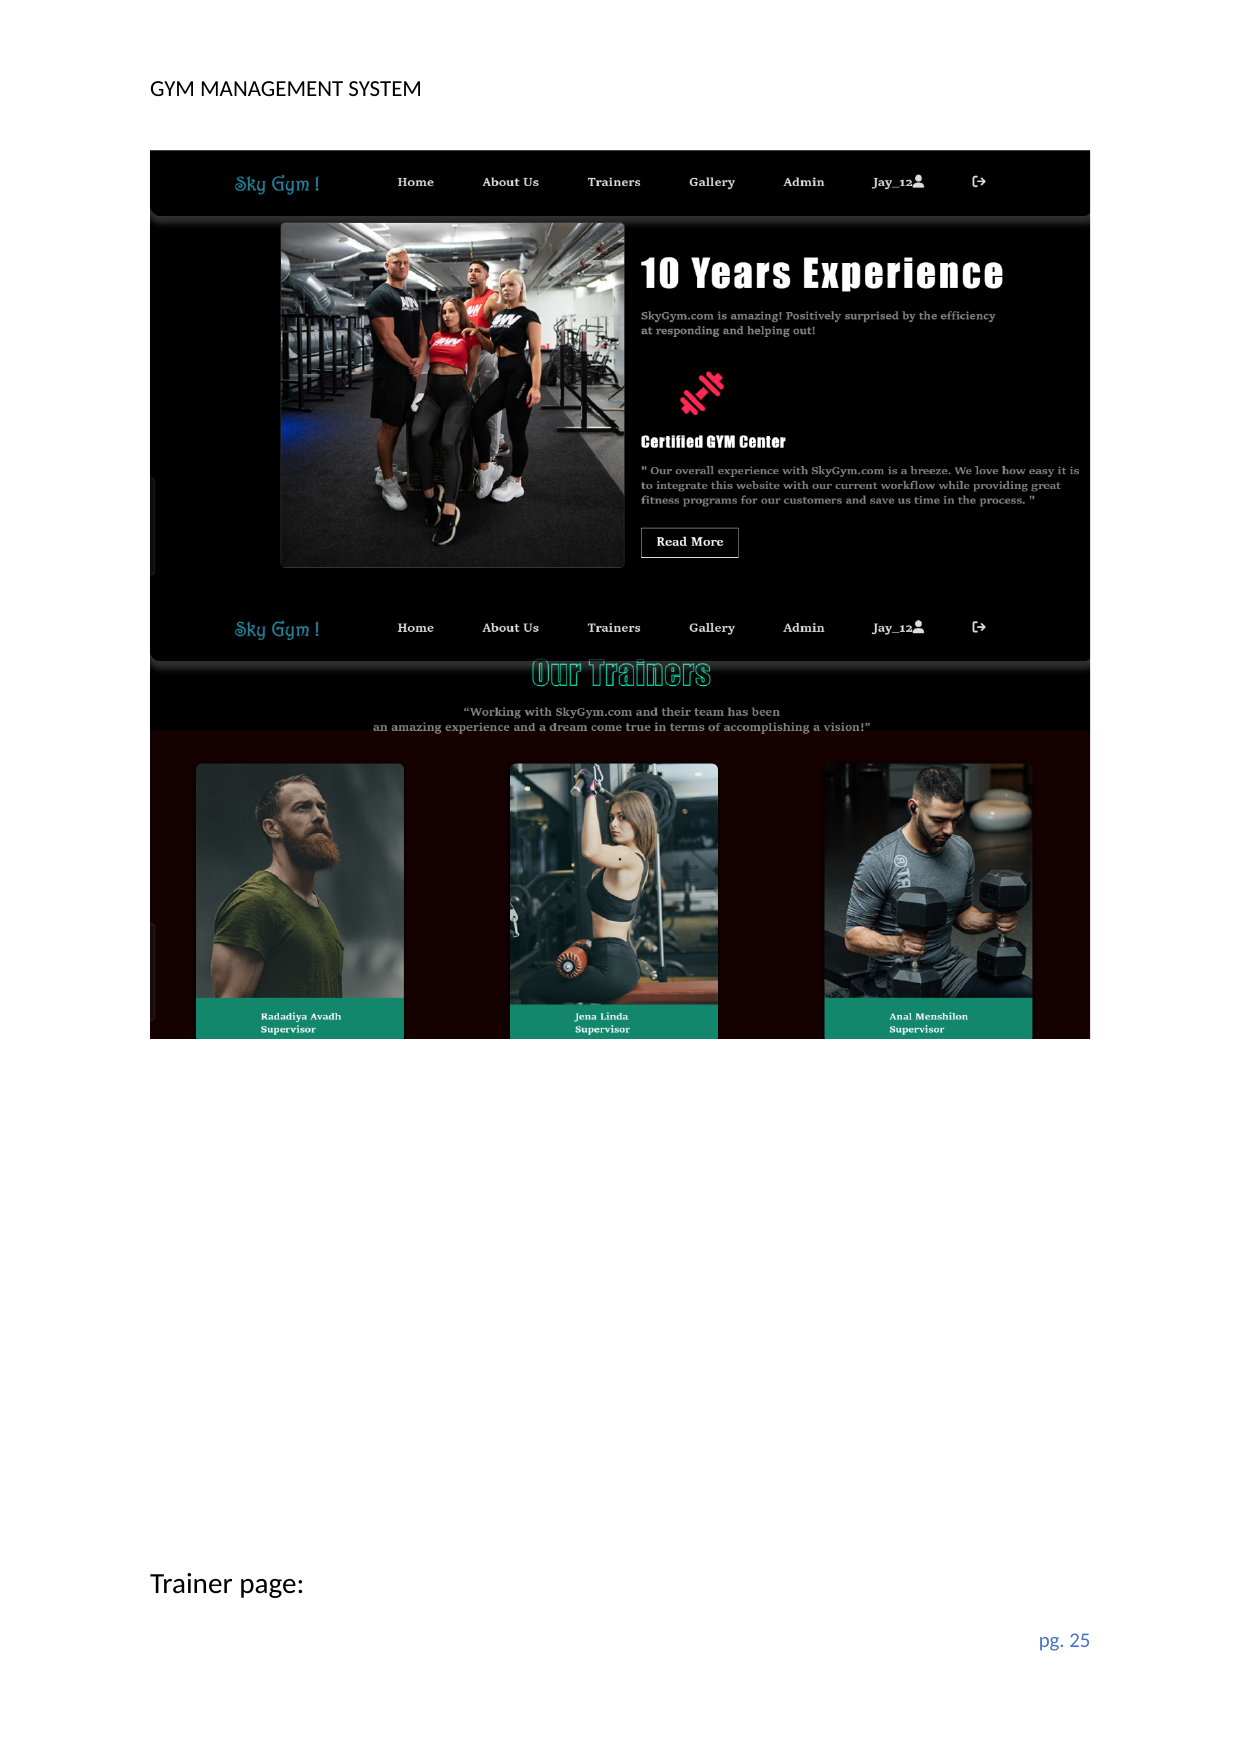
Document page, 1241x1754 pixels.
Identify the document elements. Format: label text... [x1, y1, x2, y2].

picture [150, 150, 1091, 1039]
text Trainer page: [150, 1565, 1090, 1601]
